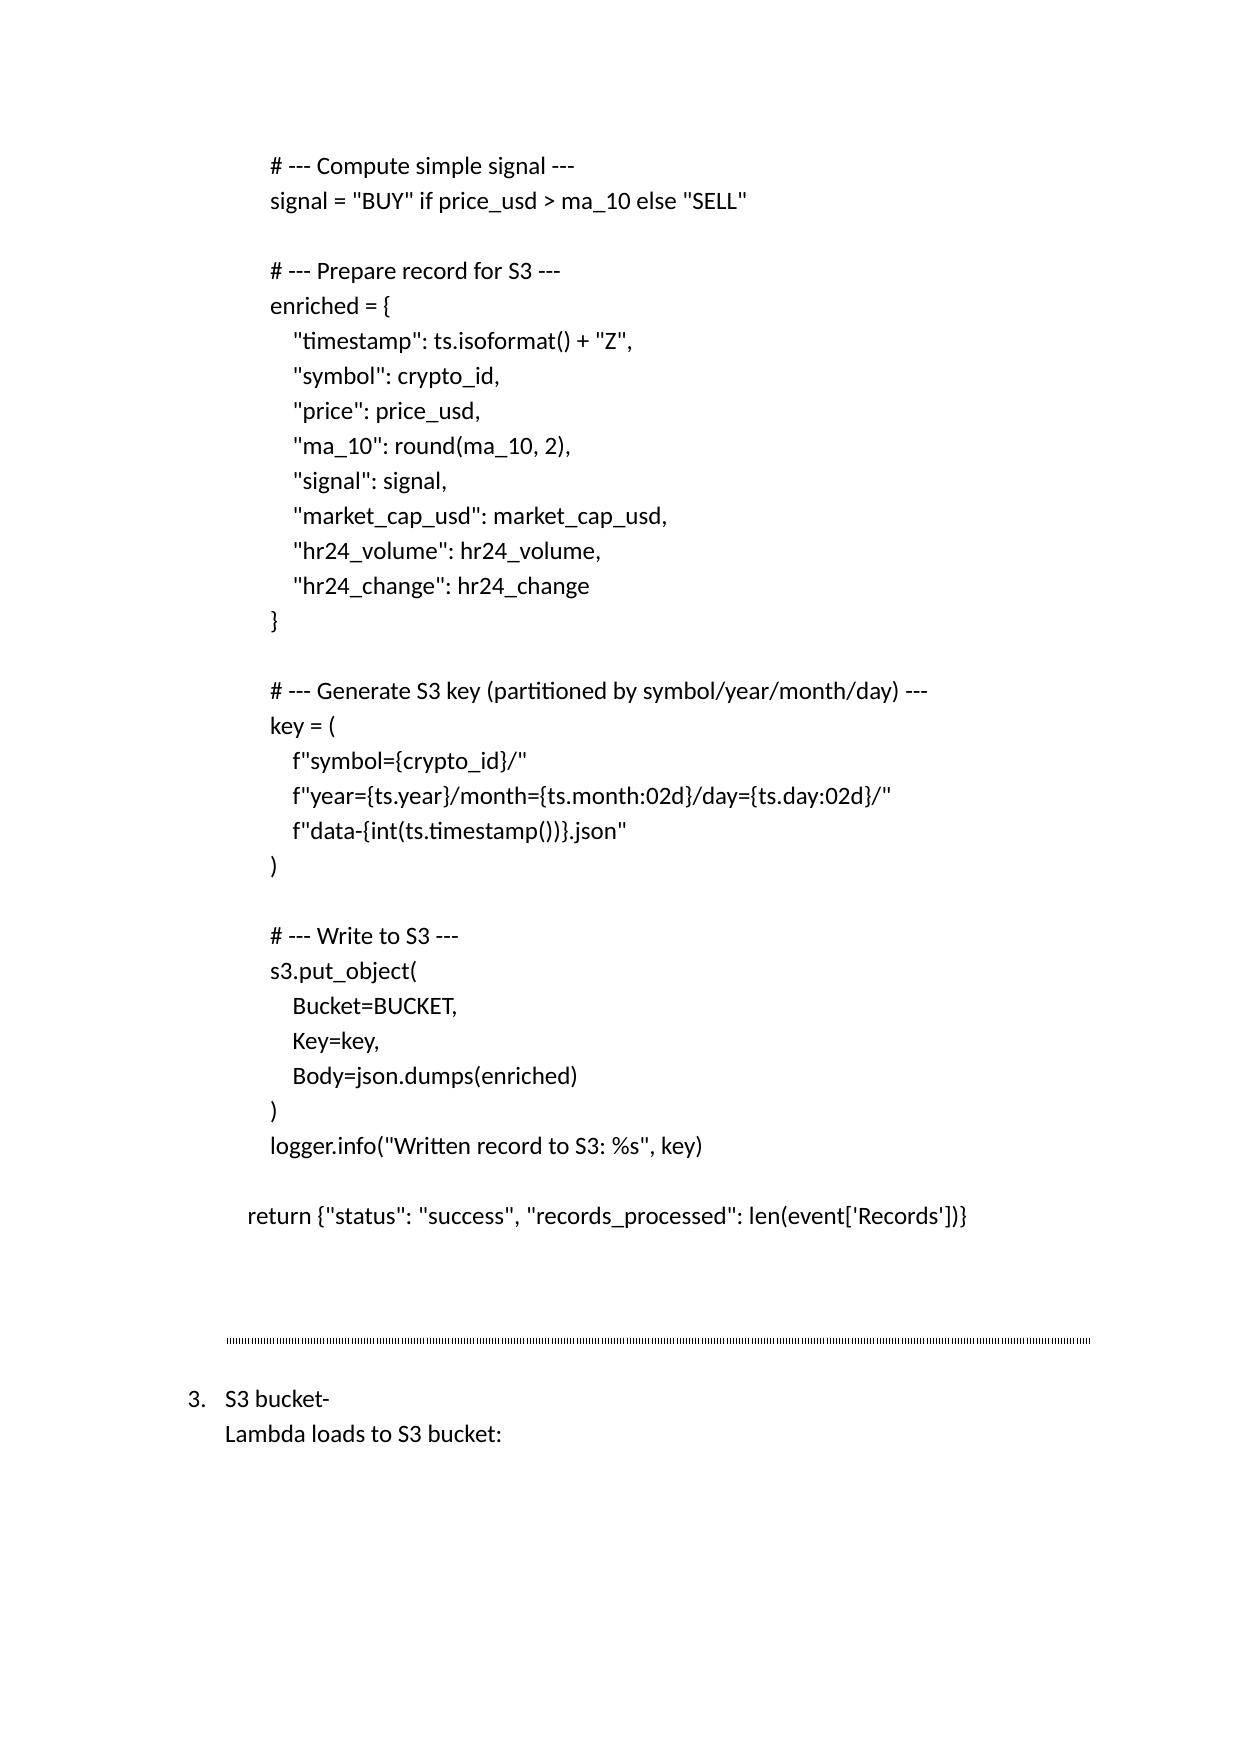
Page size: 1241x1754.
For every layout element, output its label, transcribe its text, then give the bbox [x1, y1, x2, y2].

list S3 bucket- [187, 1383, 1090, 1414]
list Lambda loads to S3 bucket: [225, 1418, 1090, 1449]
list s3.put_object( [225, 955, 1090, 986]
list # --- Compute simple signal --- [225, 150, 1090, 181]
list } [225, 605, 1090, 636]
list key = ( [225, 710, 1090, 741]
list "signal": signal, [225, 465, 1090, 496]
list "price": price_usd, [225, 395, 1090, 426]
list return {"status": "success", "records_processed": len(event['Records'])} [225, 1200, 1090, 1231]
list ) [225, 850, 1090, 881]
list ) [225, 1095, 1090, 1126]
list Bucket=BUCKET, [225, 990, 1090, 1021]
list f"year={ts.year}/month={ts.month:02d}/day={ts.day:02d}/" [225, 780, 1090, 811]
list "hr24_change": hr24_change [225, 570, 1090, 601]
list # --- Write to S3 --- [225, 920, 1090, 951]
list "ma_10": round(ma_10, 2), [225, 430, 1090, 461]
list Key=key, [225, 1025, 1090, 1056]
list signal = "BUY" if price_usd > ma_10 else "SELL" [225, 185, 1090, 216]
list "hr24_volume": hr24_volume, [225, 535, 1090, 566]
list # --- Prepare record for S3 --- [225, 255, 1090, 286]
list "symbol": crypto_id, [225, 360, 1090, 391]
list f"symbol={crypto_id}/" [225, 745, 1090, 776]
list # --- Generate S3 key (partitioned by symbol/year/month/day) --- [225, 675, 1090, 706]
list enriched = { [225, 290, 1090, 321]
list logger.info("Written record to S3: %s", key) [225, 1130, 1090, 1161]
list Body=json.dumps(enriched) [225, 1060, 1090, 1091]
list "market_cap_usd": market_cap_usd, [225, 500, 1090, 531]
list "timestamp": ts.isoformat() + "Z", [225, 325, 1090, 356]
list f"data-{int(ts.timestamp())}.json" [225, 815, 1090, 846]
